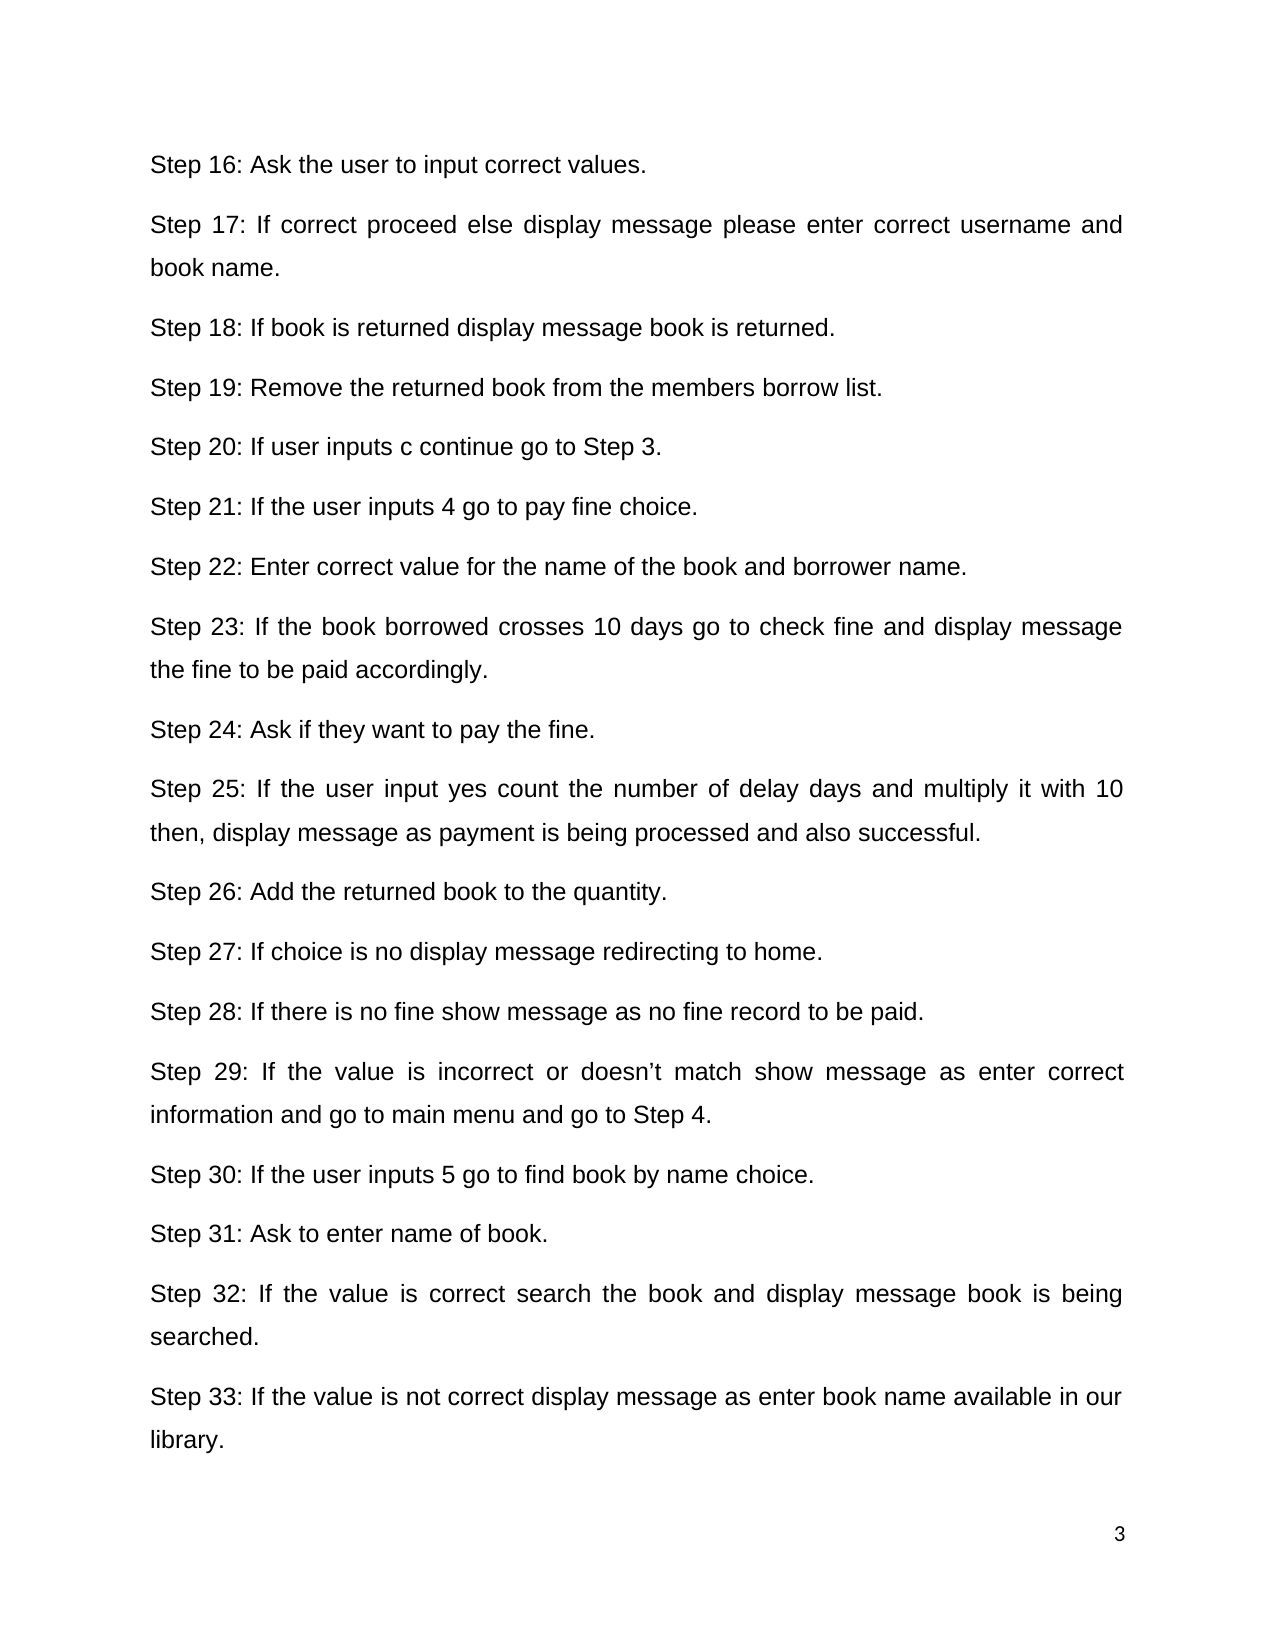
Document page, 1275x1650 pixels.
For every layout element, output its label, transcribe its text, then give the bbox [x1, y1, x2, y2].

text Step 31: Ask to enter name of book. [150, 1219, 1125, 1248]
text Step 33: If the value is not correct display message as enter book name available in our library. [150, 1382, 1125, 1454]
text Step 22: Enter correct value for the name of the book and borrower name. [150, 552, 1125, 581]
text Step 21: If the user inputs 4 go to pay fine choice. [150, 492, 1125, 521]
text Step 30: If the user inputs 5 go to find book by name choice. [150, 1159, 1125, 1188]
text Step 27: If choice is no display message redirecting to home. [150, 937, 1125, 966]
text Step 20: If user inputs c continue go to Step 3. [150, 432, 1125, 461]
text Step 25: If the user input yes count the number of delay days and multiply it with 10 then, display message as payment is being processed and also successful. [150, 774, 1125, 846]
text Step 32: If the value is correct search the book and display message book is being searched. [150, 1279, 1125, 1351]
text Step 23: If the book borrowed crosses 10 days go to check fine and display message the fine to be paid accordingly. [150, 612, 1125, 683]
text Step 17: If correct proceed else display message please enter correct username and book name. [150, 210, 1125, 282]
text Step 29: If the value is incorrect or doesn’t match show message as enter correct information and go to main menu and go to Step 4. [150, 1057, 1125, 1128]
text Step 26: Add the returned book to the quantity. [150, 877, 1125, 906]
text Step 16: Ask the user to input correct values. [150, 150, 1125, 179]
text Step 19: Remove the returned book from the members borrow list. [150, 372, 1125, 401]
text Step 28: If there is no fine show message as no fine record to be paid. [150, 997, 1125, 1026]
text Step 24: Ask if they want to pay the fine. [150, 714, 1125, 743]
text Step 18: If book is returned display message book is returned. [150, 313, 1125, 341]
